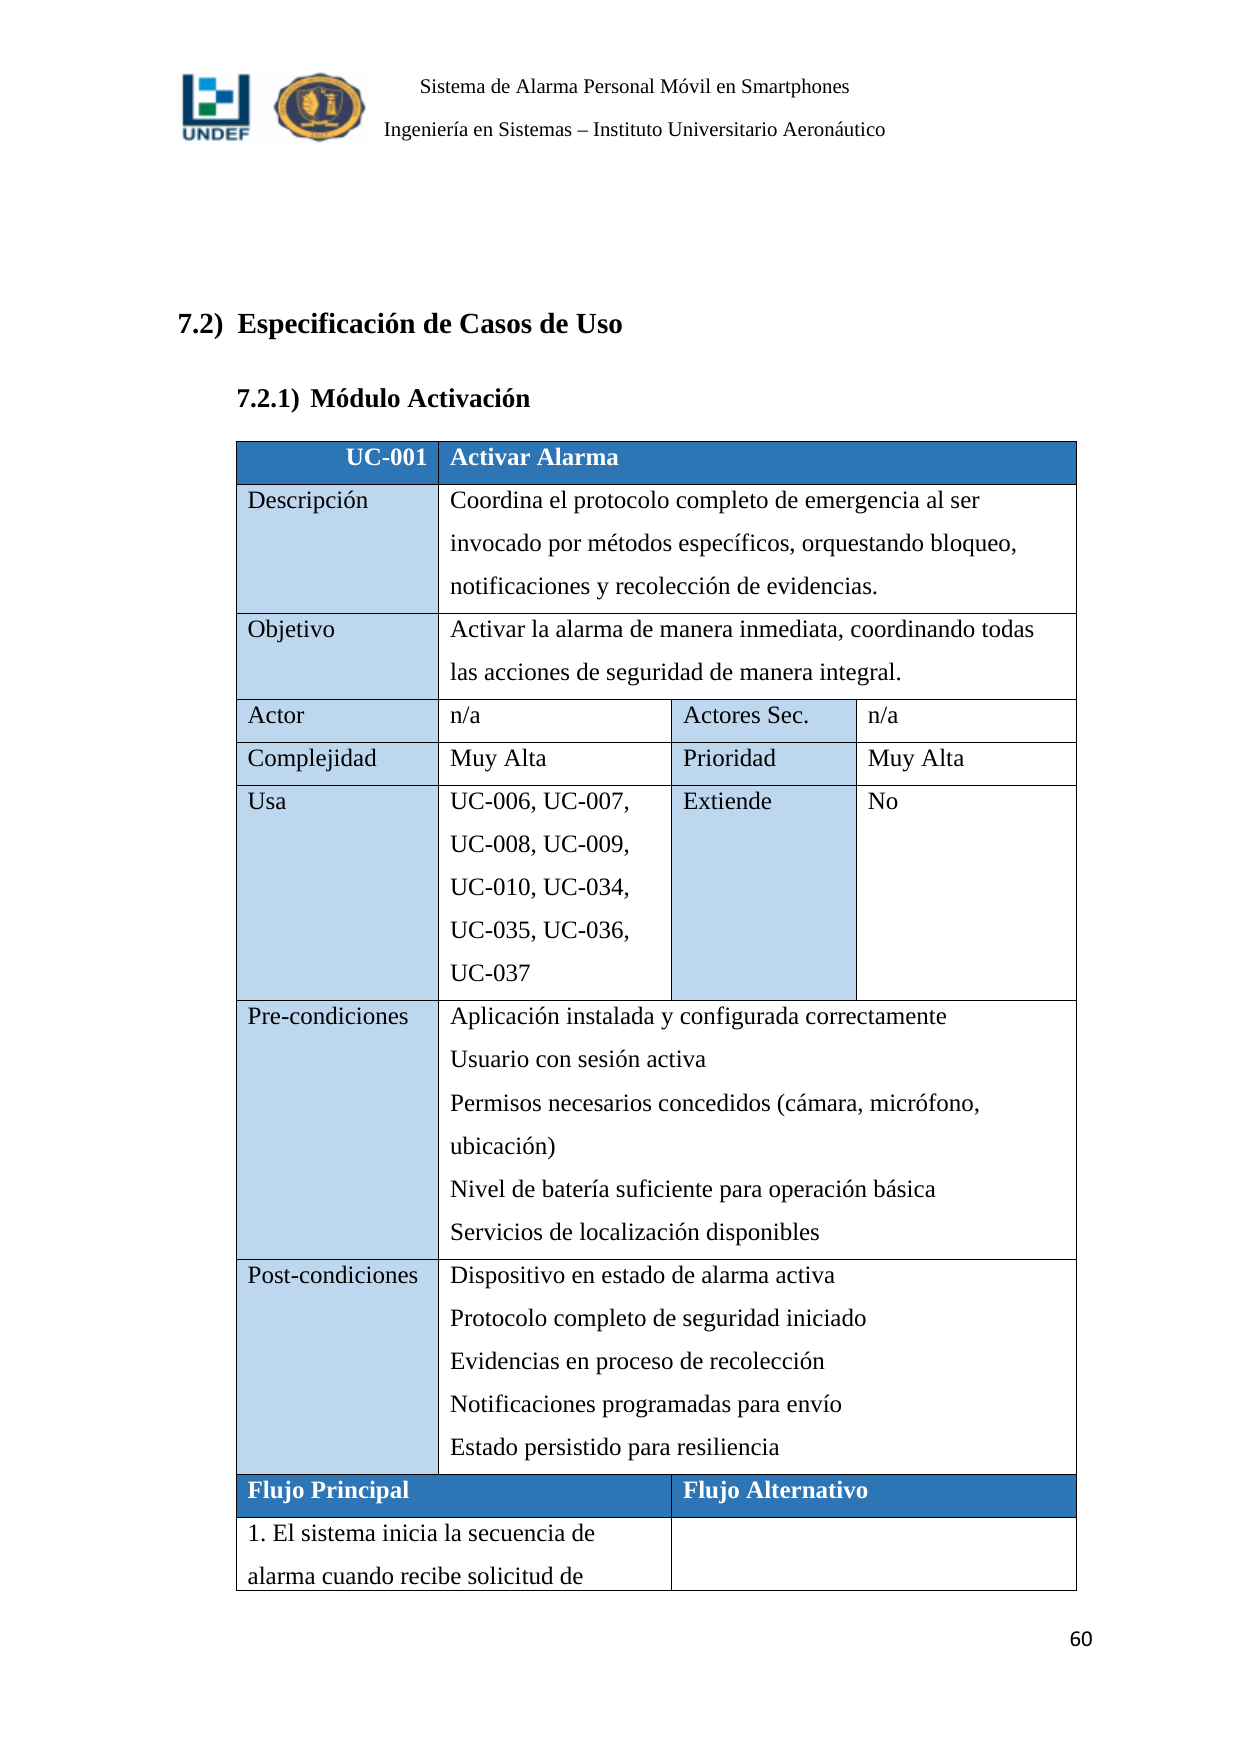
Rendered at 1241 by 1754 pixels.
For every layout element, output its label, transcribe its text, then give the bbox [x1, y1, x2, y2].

table_header UC-001 [237, 442, 438, 484]
table_cell Objetivo [237, 614, 438, 699]
table_cell UC-006, UC-007, UC-008, UC-009, UC-010, UC-034, UC-035, UC-036, UC-037 [439, 786, 671, 1000]
table_cell n/a [439, 700, 671, 742]
table_cell Actor [237, 700, 438, 742]
table_cell Prioridad [672, 743, 856, 785]
table_cell Coordina el protocolo completo de emergencia al ser invocado por métodos específicos, orquestando bloqueo, notificaciones y recolección de evidencias. [439, 485, 1076, 613]
subtitle Especificación de Casos de Uso [177, 306, 1092, 340]
table_cell Post-condiciones [237, 1260, 438, 1474]
table_cell Activar la alarma de manera inmediata, coordinando todas las acciones de seguridad de manera integral. [439, 614, 1076, 699]
table_header Activar Alarma [439, 442, 1076, 484]
table_cell Muy Alta [857, 743, 1076, 785]
table_cell Dispositivo en estado de alarma activa Protocolo completo de seguridad iniciado Evidencias en proceso de recolección Notificaciones programadas para envío Estado persistido para resiliencia [439, 1260, 1076, 1474]
subtitle Módulo Activación [236, 382, 1092, 413]
table_cell n/a [857, 700, 1076, 742]
table_cell Extiende [672, 786, 856, 1000]
table_cell [672, 1518, 1076, 1590]
picture [177, 68, 373, 147]
table_cell Aplicación instalada y configurada correctamente Usuario con sesión activa Permisos necesarios concedidos (cámara, micrófono, ubicación) Nivel de batería suficiente para operación básica Servicios de localización disponibles [439, 1001, 1076, 1259]
table_cell Flujo Alternativo [672, 1475, 1076, 1517]
table_cell Muy Alta [439, 743, 671, 785]
table_cell No [857, 786, 1076, 1000]
table_cell Flujo Principal [237, 1475, 671, 1517]
table_cell Descripción [237, 485, 438, 613]
table_cell Pre-condiciones [237, 1001, 438, 1259]
table_cell Complejidad [237, 743, 438, 785]
table_cell Actores Sec. [672, 700, 856, 742]
table_cell Usa [237, 786, 438, 1000]
